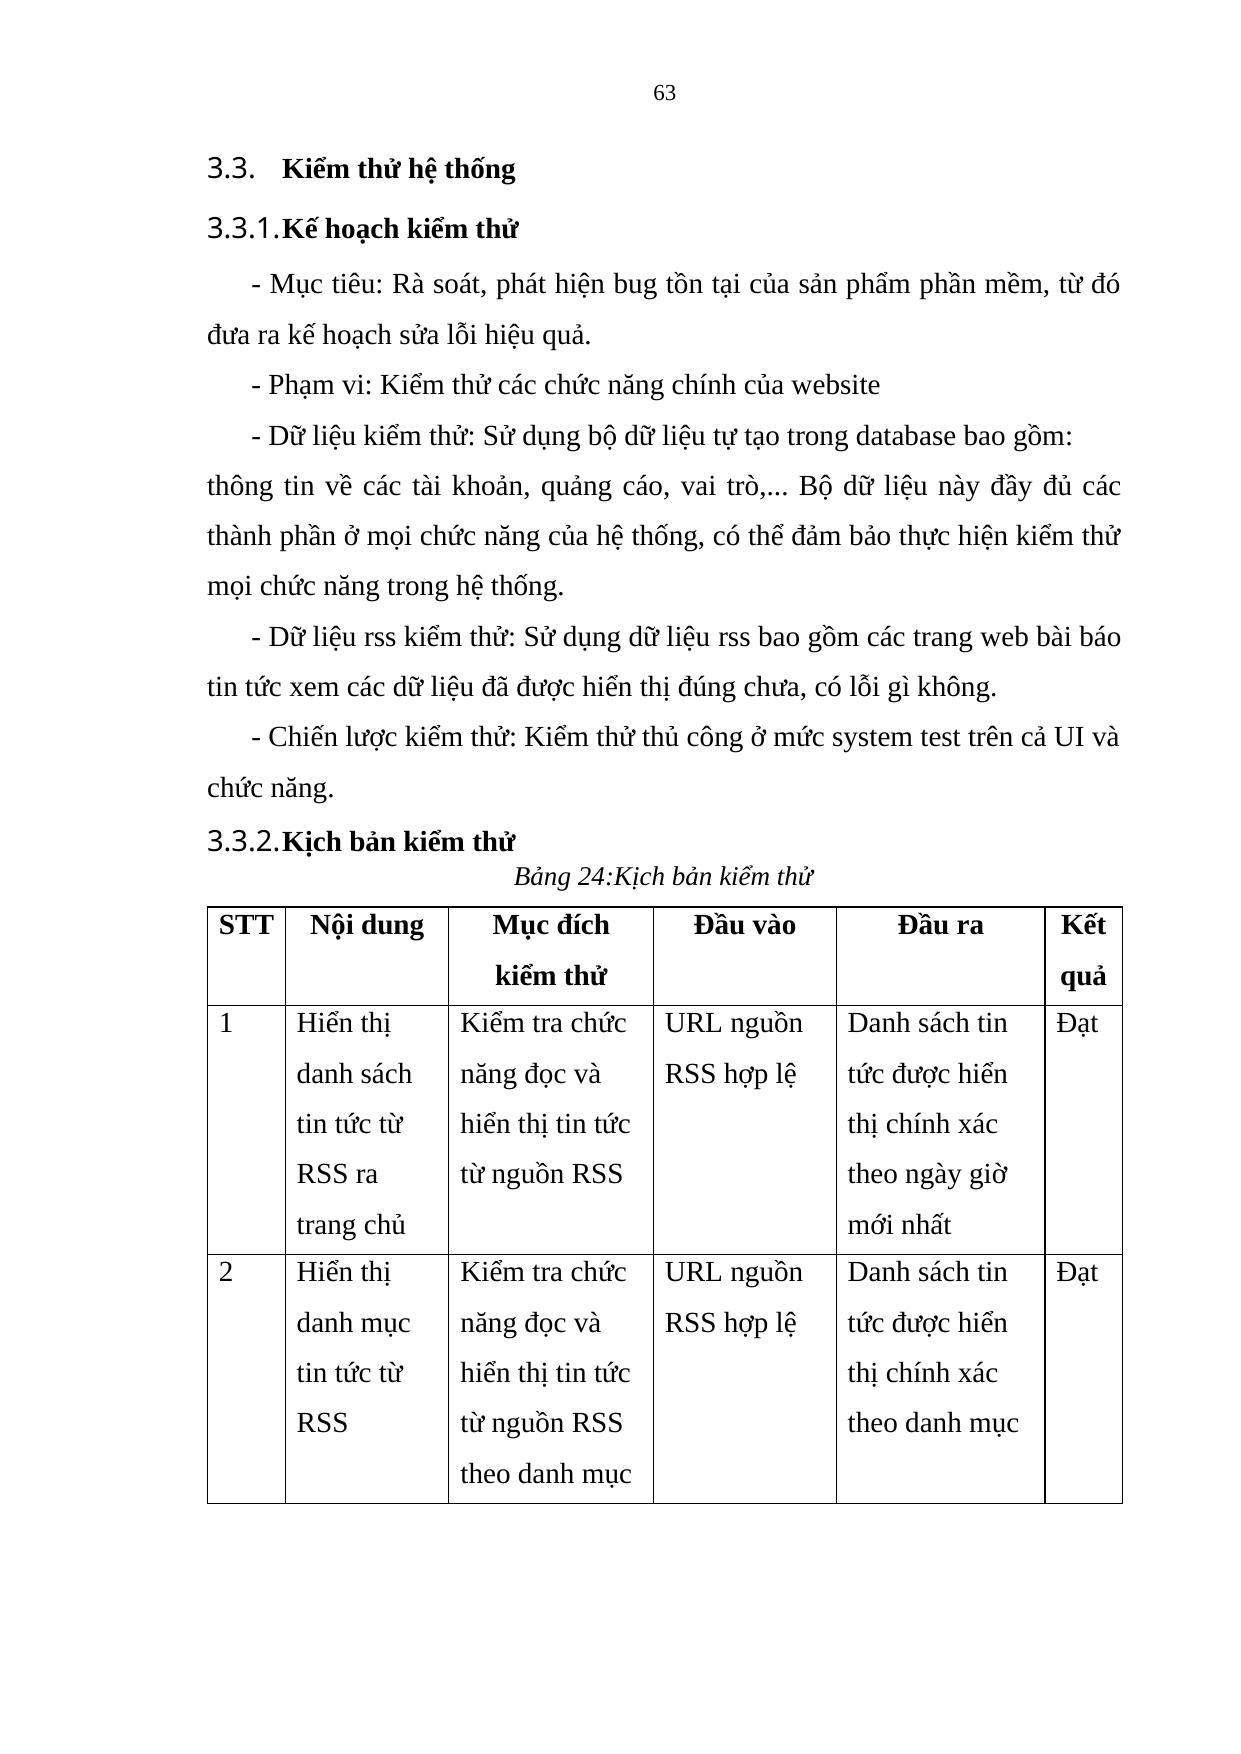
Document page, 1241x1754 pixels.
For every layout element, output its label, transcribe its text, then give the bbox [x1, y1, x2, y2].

subtitle Kiểm thử hệ thống [207, 148, 1122, 187]
table_header Mục đích kiểm thử [449, 908, 653, 1004]
text - Dữ liệu kiểm thử: Sử dụng bộ dữ liệu tự tạo trong database bao gồm: [207, 418, 1122, 451]
subtitle Kế hoạch kiểm thử [207, 207, 1122, 247]
text - Phạm vi: Kiểm thử các chức năng chính của website [207, 367, 1122, 401]
table_cell URL nguồn RSS hợp lệ [654, 1255, 836, 1502]
table_header Kết quả [1046, 908, 1122, 1004]
text - Mục tiêu: Rà soát, phát hiện bug tồn tại của sản phẩm phần mềm, từ đó đưa ra kế hoạch sửa lỗi hiệu quả. [207, 267, 1122, 351]
table_header Nội dung [286, 908, 448, 1004]
table_cell Đạt [1046, 1255, 1122, 1502]
table_cell 1 [208, 1006, 285, 1253]
text - Dữ liệu rss kiểm thử: Sử dụng dữ liệu rss bao gồm các trang web bài báo tin tức xem các dữ liệu đã được hiển thị đúng chưa, có lỗi gì không. [207, 619, 1122, 703]
table_cell 2 [208, 1255, 285, 1502]
table_cell Danh sách tin tức được hiển thị chính xác theo ngày giờ mới nhất [837, 1006, 1044, 1253]
text - Chiến lược kiểm thử: Kiểm thử thủ công ở mức system test trên cả UI và [207, 719, 1122, 753]
text chức năng. [207, 770, 1122, 803]
table_cell Hiển thị danh sách tin tức từ RSS ra trang chủ [286, 1006, 448, 1253]
text Bảng 24:Kịch bản kiểm thử [207, 860, 1122, 891]
table_header Đầu vào [654, 908, 836, 1004]
table_header Đầu ra [837, 908, 1044, 1004]
table_cell Kiểm tra chức năng đọc và hiển thị tin tức từ nguồn RSS [449, 1006, 653, 1253]
subtitle Kịch bản kiểm thử [207, 820, 1122, 860]
table_cell Đạt [1046, 1006, 1122, 1253]
table_cell Kiểm tra chức năng đọc và hiển thị tin tức từ nguồn RSS theo danh mục [449, 1255, 653, 1502]
table_header STT [208, 908, 285, 1004]
table_cell URL nguồn RSS hợp lệ [654, 1006, 836, 1253]
text thông tin về các tài khoản, quảng cáo, vai trò,... Bộ dữ liệu này đầy đủ các thành phần ở mọi chức năng của hệ thống, có thể đảm bảo thực hiện kiểm thử mọi chức năng trong hệ thống. [207, 468, 1122, 602]
table_cell Hiển thị danh mục tin tức từ RSS [286, 1255, 448, 1502]
table_cell Danh sách tin tức được hiển thị chính xác theo danh mục [837, 1255, 1044, 1502]
